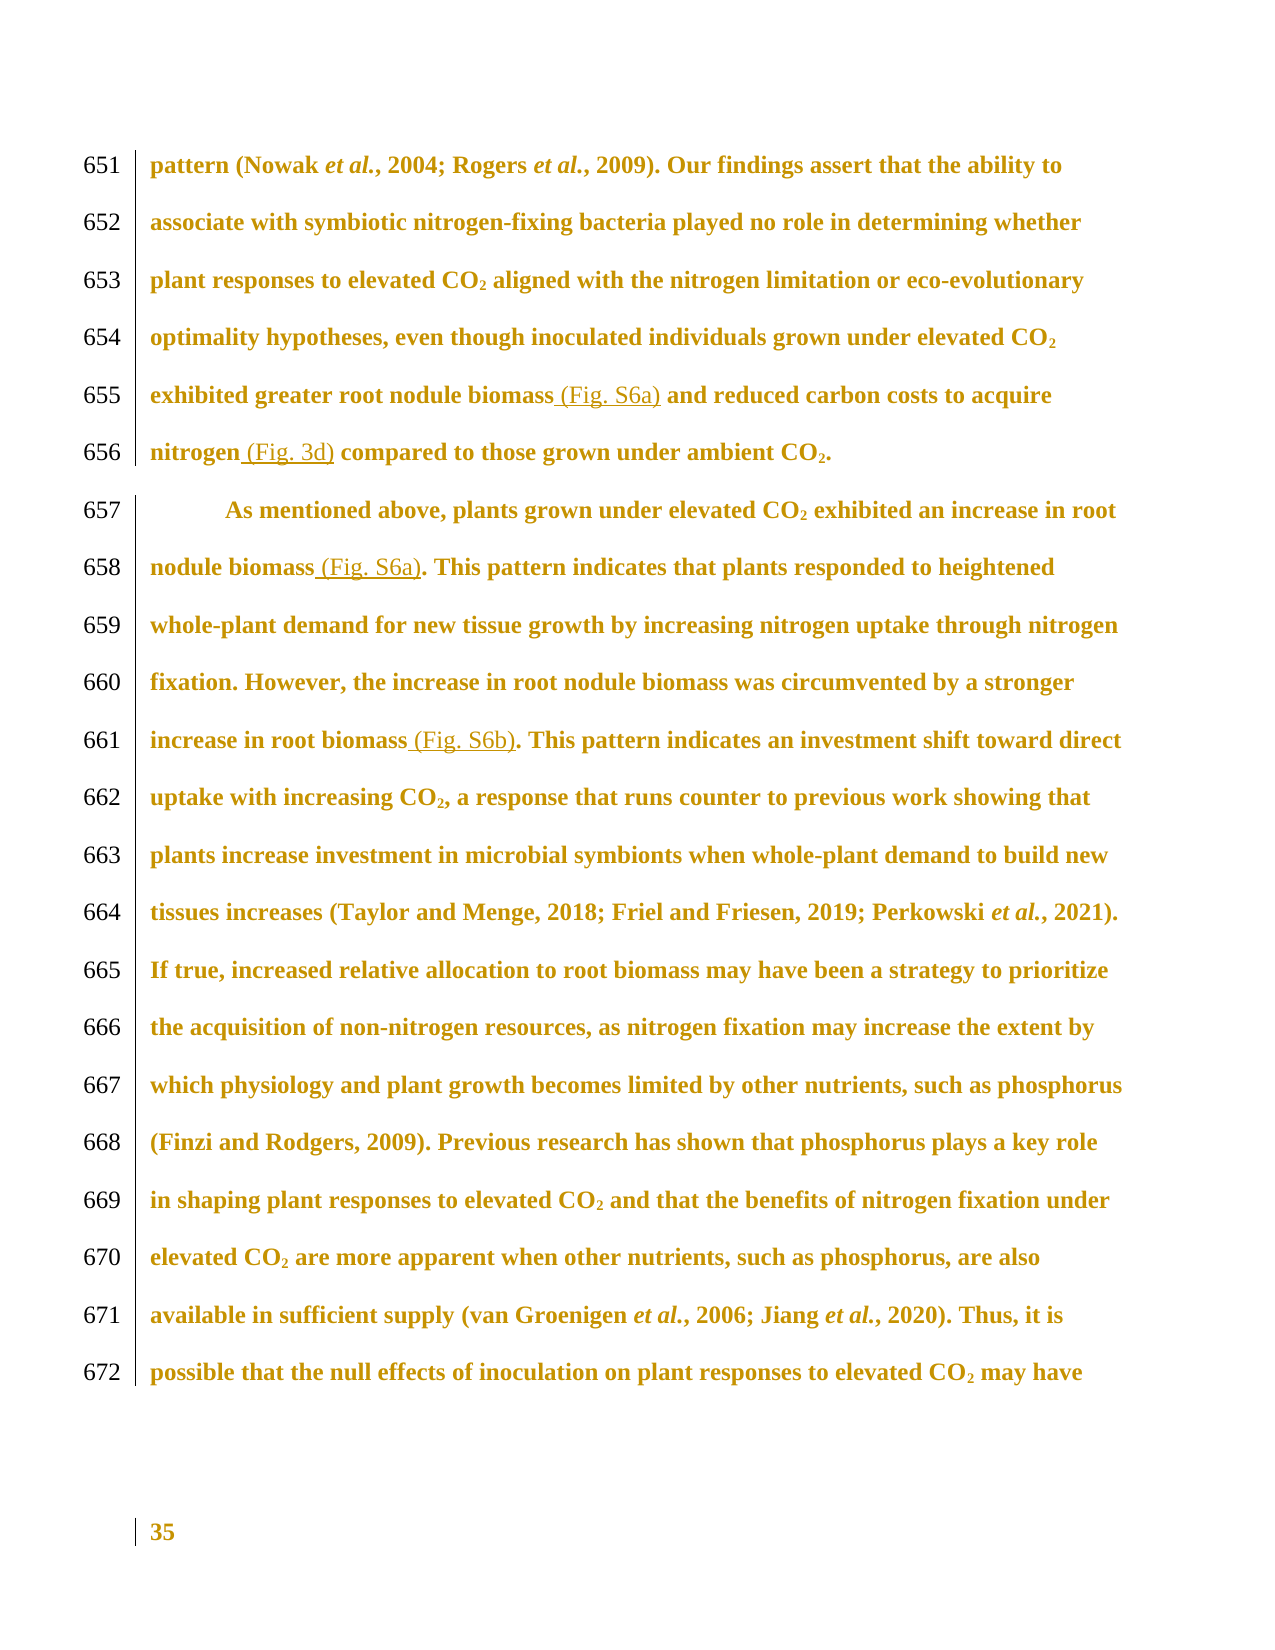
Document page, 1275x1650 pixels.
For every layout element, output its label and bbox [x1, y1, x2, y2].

text [150, 150, 1125, 466]
text [150, 495, 1125, 1386]
